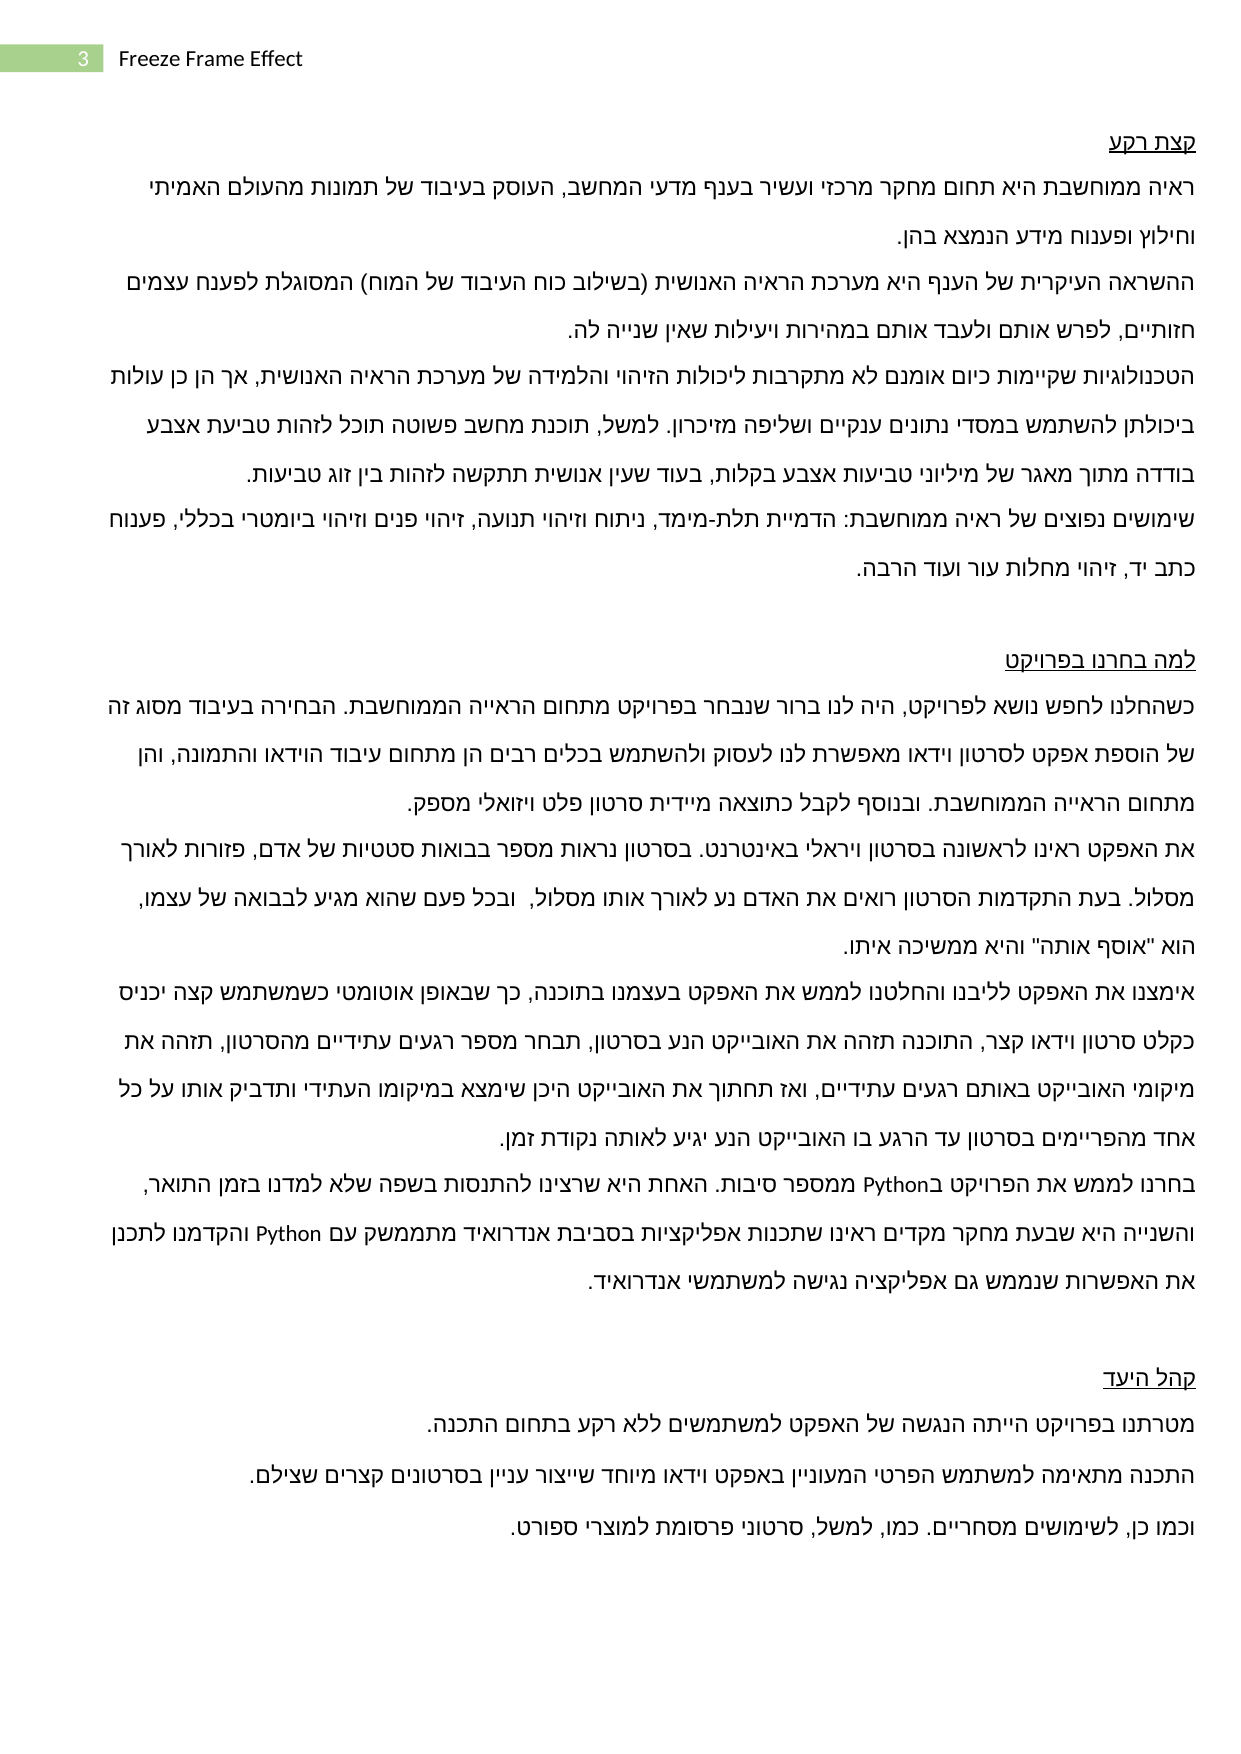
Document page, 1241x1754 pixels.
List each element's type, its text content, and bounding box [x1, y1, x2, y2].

text הטכנולוגיות שקיימות כיום אומנם לא מתקרבות ליכולות הזיהוי והלמידה של מערכת הראיה האנושית, אך הן כן עולות ביכולתן להשתמש במסדי נתונים ענקיים ושליפה מזיכרון. למשל, תוכנת מחשב פשוטה תוכל לזהות טביעת אצבע בודדה מתוך מאגר של מיליוני טביעות אצבע בקלות, בעוד שעין אנושית תתקשה לזהות בין זוג טביעות. [103, 360, 1196, 490]
text כשהחלנו לחפש נושא לפרויקט, היה לנו ברור שנבחר בפרויקט מתחום הראייה הממוחשבת. הבחירה בעיבוד מסוג זה של הוספת אפקט לסרטון וידאו מאפשרת לנו לעסוק ולהשתמש בכלים רבים הן מתחום עיבוד הוידאו והתמונה, והן מתחום הראייה הממוחשבת. ובנוסף לקבל כתוצאה מיידית סרטון פלט ויזואלי מספק. [103, 690, 1196, 820]
text למה בחרנו בפרויקט [103, 644, 1196, 677]
text התכנה מתאימה למשתמש הפרטי המעוניין באפקט וידאו מיוחד שייצור עניין בסרטונים קצרים שצילם. [103, 1459, 1196, 1492]
text קצת רקע [103, 126, 1196, 158]
text שימושים נפוצים של ראיה ממוחשבת: הדמיית תלת-מימד, ניתוח וזיהוי תנועה, זיהוי פנים וזיהוי ביומטרי בכללי, פענוח כתב יד, זיהוי מחלות עור ועוד הרבה. [103, 503, 1196, 584]
text בחרנו לממש את הפרויקט בPython ממספר סיבות. האחת היא שרצינו להתנסות בשפה שלא למדנו בזמן התואר, והשנייה היא שבעת מחקר מקדים ראינו שתכנות אפליקציות בסביבת אנדרואיד מתממשק עם Python והקדמנו לתכנן את האפשרות שנממש גם אפליקציה נגישה למשתמשי אנדרואיד. [103, 1168, 1196, 1298]
text וכמו כן, לשימושים מסחריים. כמו, למשל, סרטוני פרסומת למוצרי ספורט. [103, 1510, 1196, 1543]
text מטרתנו בפרויקט הייתה הנגשה של האפקט למשתמשים ללא רקע בתחום התכנה. [103, 1408, 1196, 1440]
text קהל היעד [103, 1362, 1196, 1395]
text אימצנו את האפקט לליבנו והחלטנו לממש את האפקט בעצמנו בתוכנה, כך שבאופן אוטומטי כשמשתמש קצה יכניס כקלט סרטון וידאו קצר, התוכנה תזהה את האובייקט הנע בסרטון, תבחר מספר רגעים עתידיים מהסרטון, תזהה את מיקומי האובייקט באותם רגעים עתידיים, ואז תחתוך את האובייקט היכן שימצא במיקומו העתידי ותדביק אותו על כל אחד מהפריימים בסרטון עד הרגע בו האובייקט הנע יגיע לאותה נקודת זמן. [103, 976, 1196, 1155]
text ראיה ממוחשבת היא תחום מחקר מרכזי ועשיר בענף מדעי המחשב, העוסק בעיבוד של תמונות מהעולם האמיתי וחילוץ ופענוח מידע הנמצא בהן. [103, 171, 1196, 253]
text את האפקט ראינו לראשונה בסרטון ויראלי באינטרנט. בסרטון נראות מספר בבואות סטטיות של אדם, פזורות לאורך מסלול. בעת התקדמות הסרטון רואים את האדם נע לאורך אותו מסלול, ובכל פעם שהוא מגיע לבבואה של עצמו, הוא "אוסף אותה" והיא ממשיכה איתו. [103, 833, 1196, 963]
text ההשראה העיקרית של הענף היא מערכת הראיה האנושית (בשילוב כוח העיבוד של המוח) המסוגלת לפענח עצמים חזותיים, לפרש אותם ולעבד אותם במהירות ויעילות שאין שנייה לה. [103, 266, 1196, 347]
